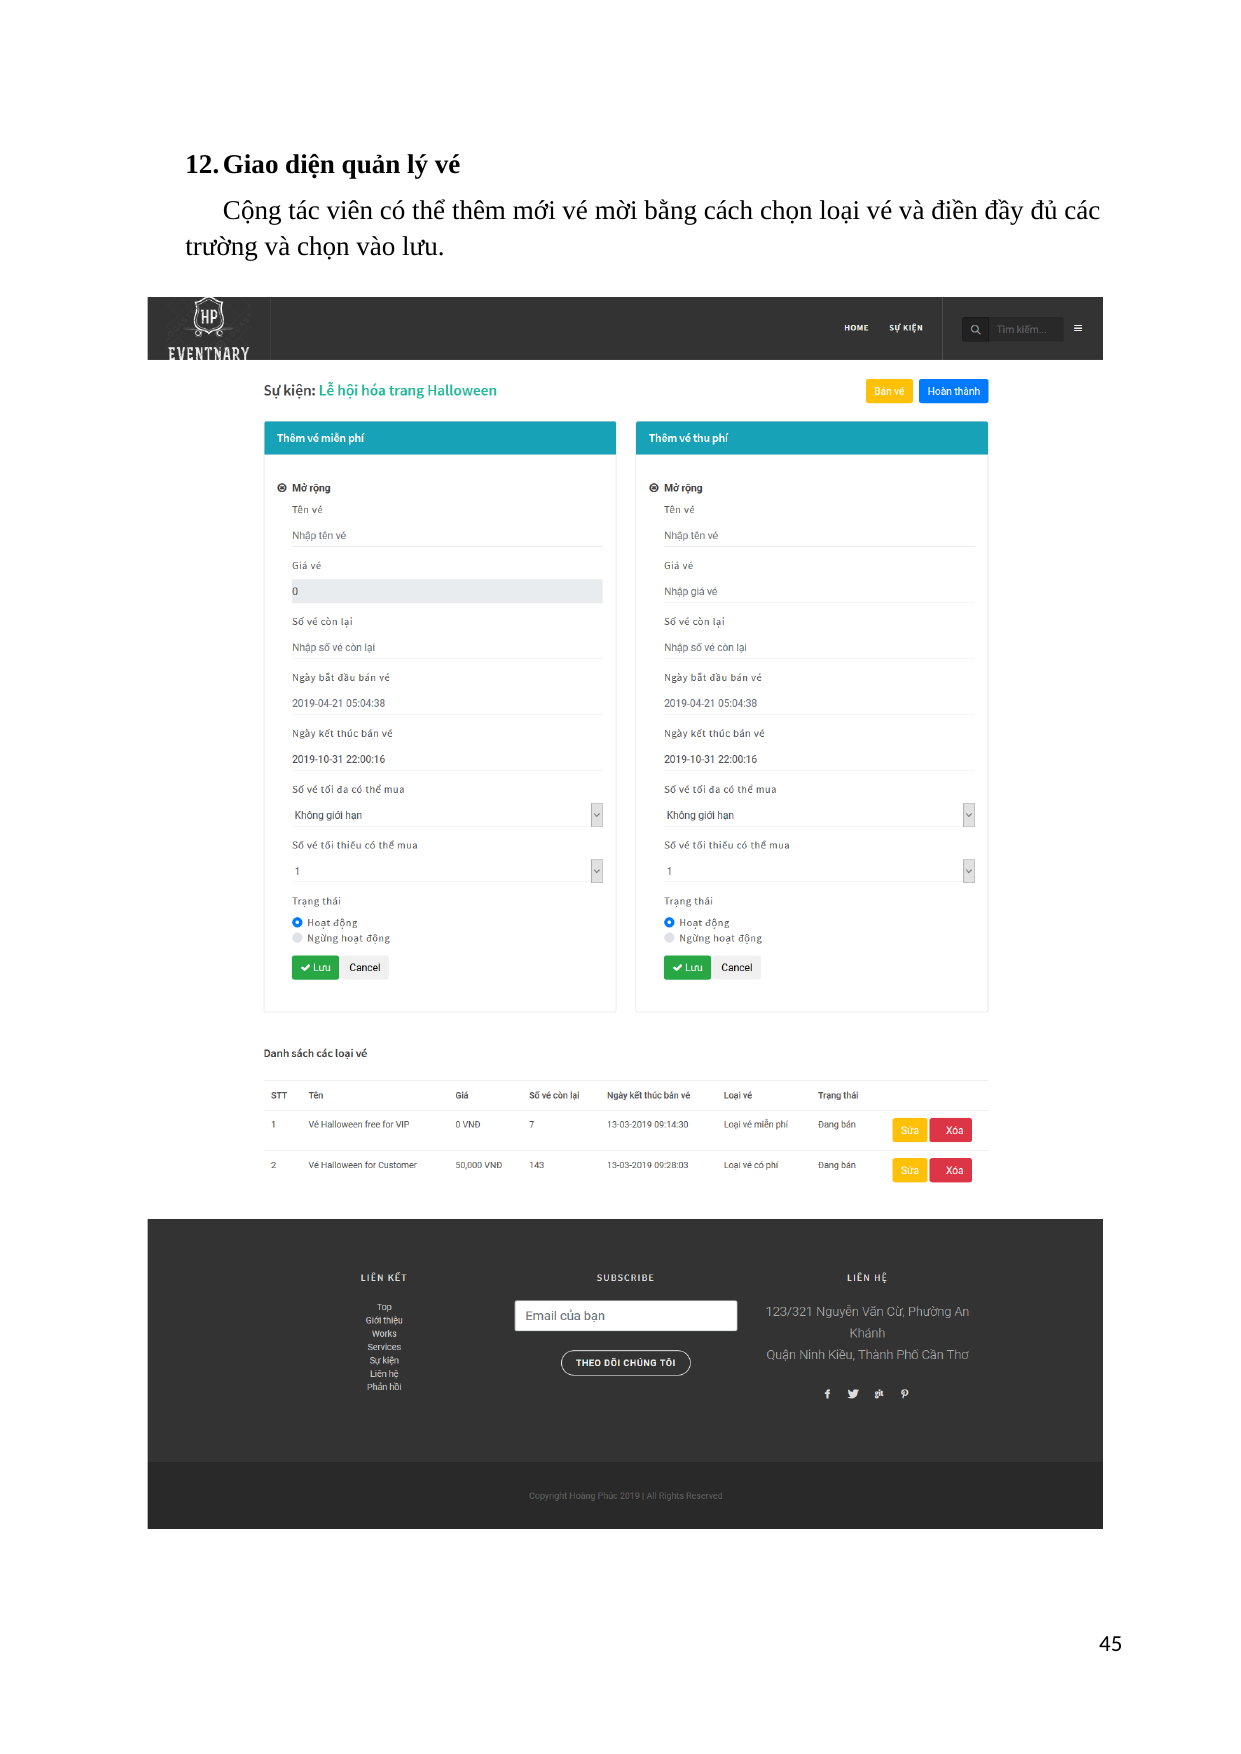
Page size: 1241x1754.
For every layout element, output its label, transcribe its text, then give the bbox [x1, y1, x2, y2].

list Giao diện quản lý vé [185, 148, 1122, 179]
list Cộng tác viên có thể thêm mới vé mời bằng cách chọn loại vé và điền đầy đủ các trường và chọn vào lưu. [185, 194, 1122, 261]
picture [147, 297, 1103, 1529]
